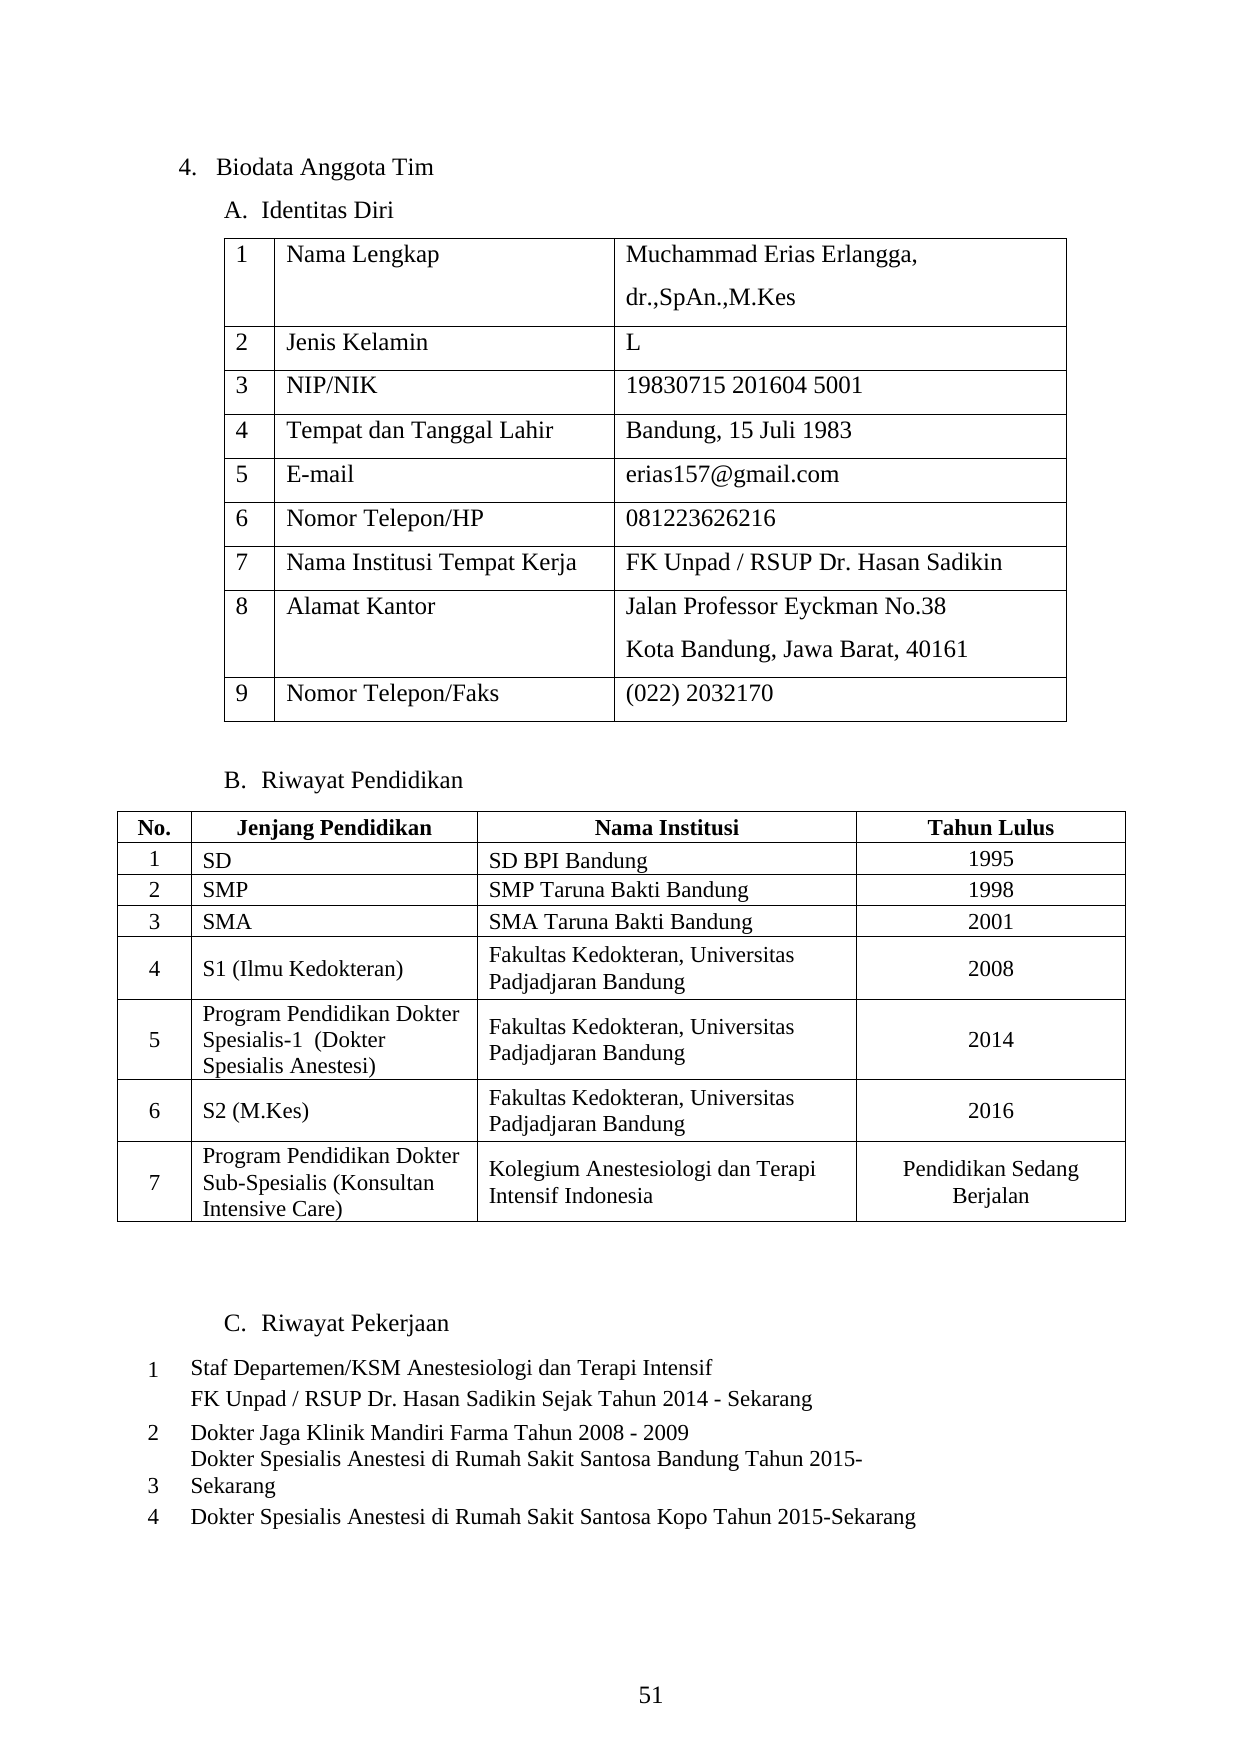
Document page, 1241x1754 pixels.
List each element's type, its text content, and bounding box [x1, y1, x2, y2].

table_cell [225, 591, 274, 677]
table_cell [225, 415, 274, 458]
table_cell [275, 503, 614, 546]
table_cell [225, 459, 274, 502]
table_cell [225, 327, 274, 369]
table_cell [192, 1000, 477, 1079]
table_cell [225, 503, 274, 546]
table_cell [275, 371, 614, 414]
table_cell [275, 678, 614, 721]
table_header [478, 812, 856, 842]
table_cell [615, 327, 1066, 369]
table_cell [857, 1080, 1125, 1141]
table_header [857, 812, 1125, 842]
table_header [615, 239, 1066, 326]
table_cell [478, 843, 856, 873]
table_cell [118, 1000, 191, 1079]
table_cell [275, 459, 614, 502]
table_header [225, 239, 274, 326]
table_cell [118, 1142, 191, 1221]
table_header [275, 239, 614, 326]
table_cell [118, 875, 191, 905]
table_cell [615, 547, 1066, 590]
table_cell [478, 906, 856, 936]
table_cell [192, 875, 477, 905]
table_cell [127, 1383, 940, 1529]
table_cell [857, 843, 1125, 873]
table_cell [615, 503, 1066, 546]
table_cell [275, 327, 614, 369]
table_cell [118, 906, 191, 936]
list Riwayat Pendidikan [224, 765, 1115, 794]
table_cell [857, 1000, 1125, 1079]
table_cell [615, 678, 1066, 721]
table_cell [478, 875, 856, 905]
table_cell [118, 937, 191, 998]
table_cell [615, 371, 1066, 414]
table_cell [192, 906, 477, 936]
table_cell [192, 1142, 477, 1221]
list Riwayat Pekerjaan [224, 1308, 1115, 1337]
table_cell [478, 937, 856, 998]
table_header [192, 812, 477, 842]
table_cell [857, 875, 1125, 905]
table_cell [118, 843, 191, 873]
list Identitas Diri [224, 195, 1115, 224]
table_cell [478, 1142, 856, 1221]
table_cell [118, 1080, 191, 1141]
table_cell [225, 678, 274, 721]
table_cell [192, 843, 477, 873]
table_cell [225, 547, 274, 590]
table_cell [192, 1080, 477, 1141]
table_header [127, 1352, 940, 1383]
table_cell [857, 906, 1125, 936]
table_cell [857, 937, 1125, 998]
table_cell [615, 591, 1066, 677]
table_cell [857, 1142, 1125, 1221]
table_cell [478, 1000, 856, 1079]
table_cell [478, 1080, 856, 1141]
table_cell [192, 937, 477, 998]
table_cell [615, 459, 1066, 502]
list Biodata Anggota Tim [178, 152, 1115, 181]
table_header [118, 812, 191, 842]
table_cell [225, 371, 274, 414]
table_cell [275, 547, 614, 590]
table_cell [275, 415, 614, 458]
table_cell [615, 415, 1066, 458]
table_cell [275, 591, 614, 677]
